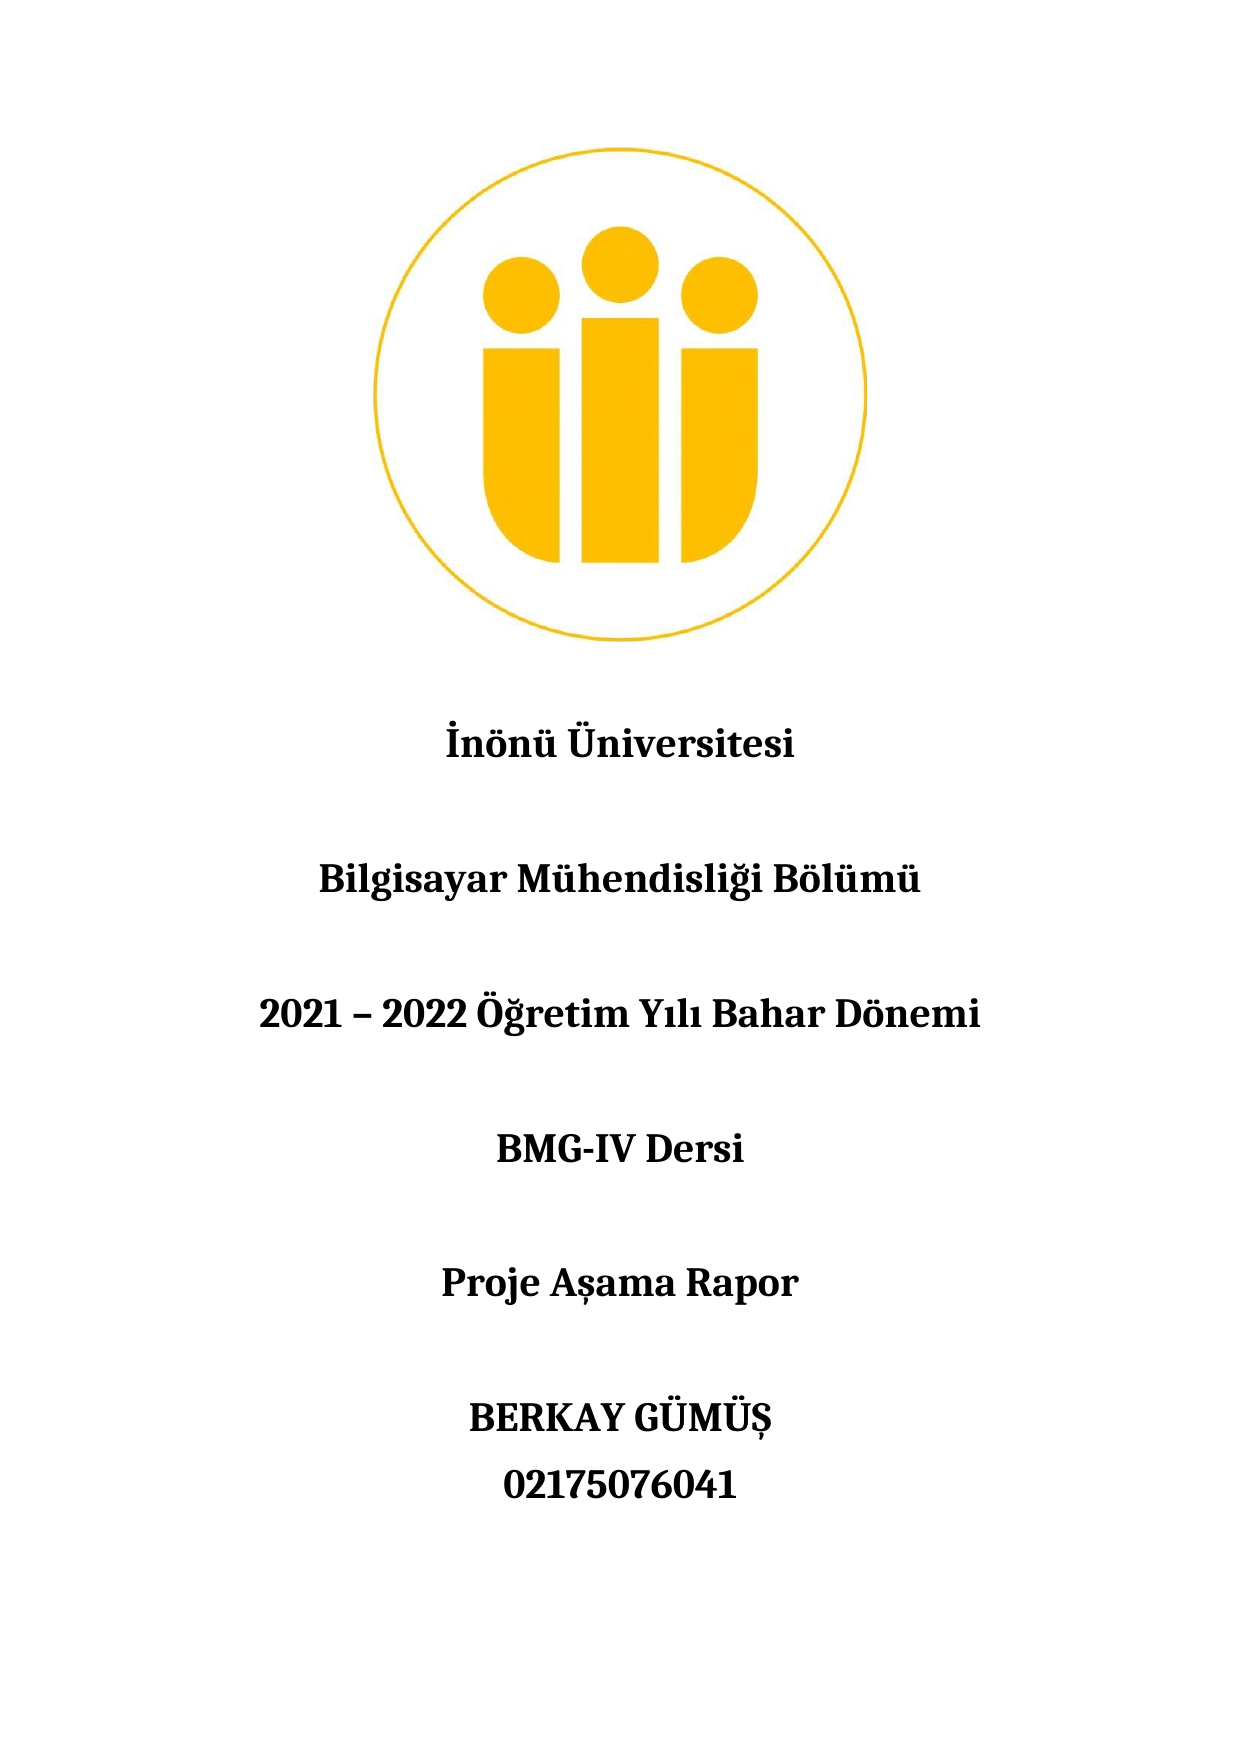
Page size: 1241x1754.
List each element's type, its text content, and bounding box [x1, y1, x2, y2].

text İnönü Üniversitesi [148, 720, 1093, 768]
text BERKAY GÜMÜŞ [148, 1394, 1093, 1442]
text 02175076041 [148, 1461, 1093, 1509]
text 2021 – 2022 Öğretim Yılı Bahar Dönemi [148, 990, 1093, 1038]
text Proje Aşama Rapor [148, 1259, 1093, 1307]
picture [372, 147, 868, 642]
text BMG-IV Dersi [148, 1124, 1093, 1172]
text Bilgisayar Mühendisliği Bölümü [148, 855, 1093, 903]
